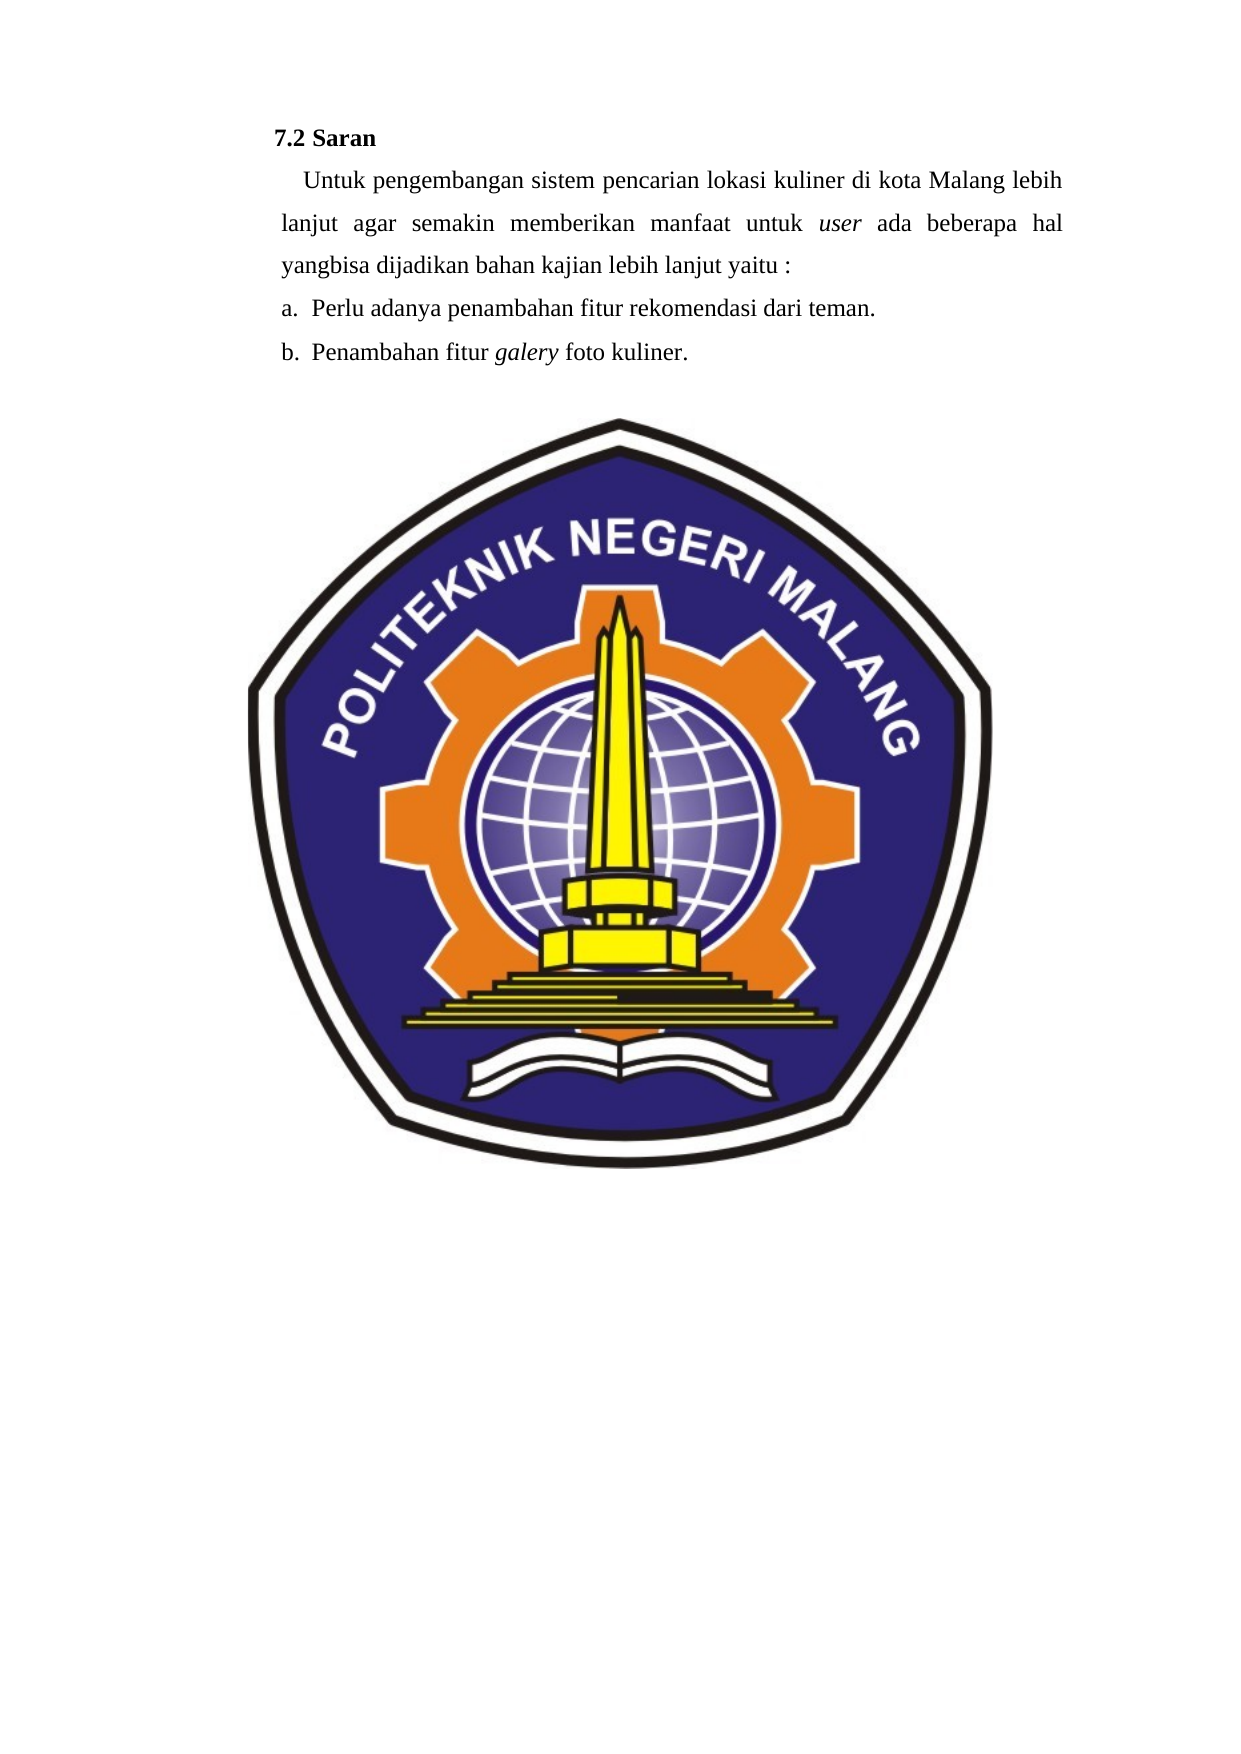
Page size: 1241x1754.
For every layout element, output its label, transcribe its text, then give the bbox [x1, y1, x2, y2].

list Perlu adanya penambahan fitur rekomendasi dari teman. [281, 293, 1063, 322]
picture [247, 418, 993, 1169]
text Untuk pengembangan sistem pencarian lokasi kuliner di kota Malang lebih lanjut agar semakin memberikan manfaat untuk user ada beberapa hal yangbisa dijadikan bahan kajian lebih lanjut yaitu : [281, 165, 1063, 279]
subtitle 7.2 Saran [274, 123, 1063, 151]
list Penambahan fitur galery foto kuliner. [281, 337, 1063, 366]
